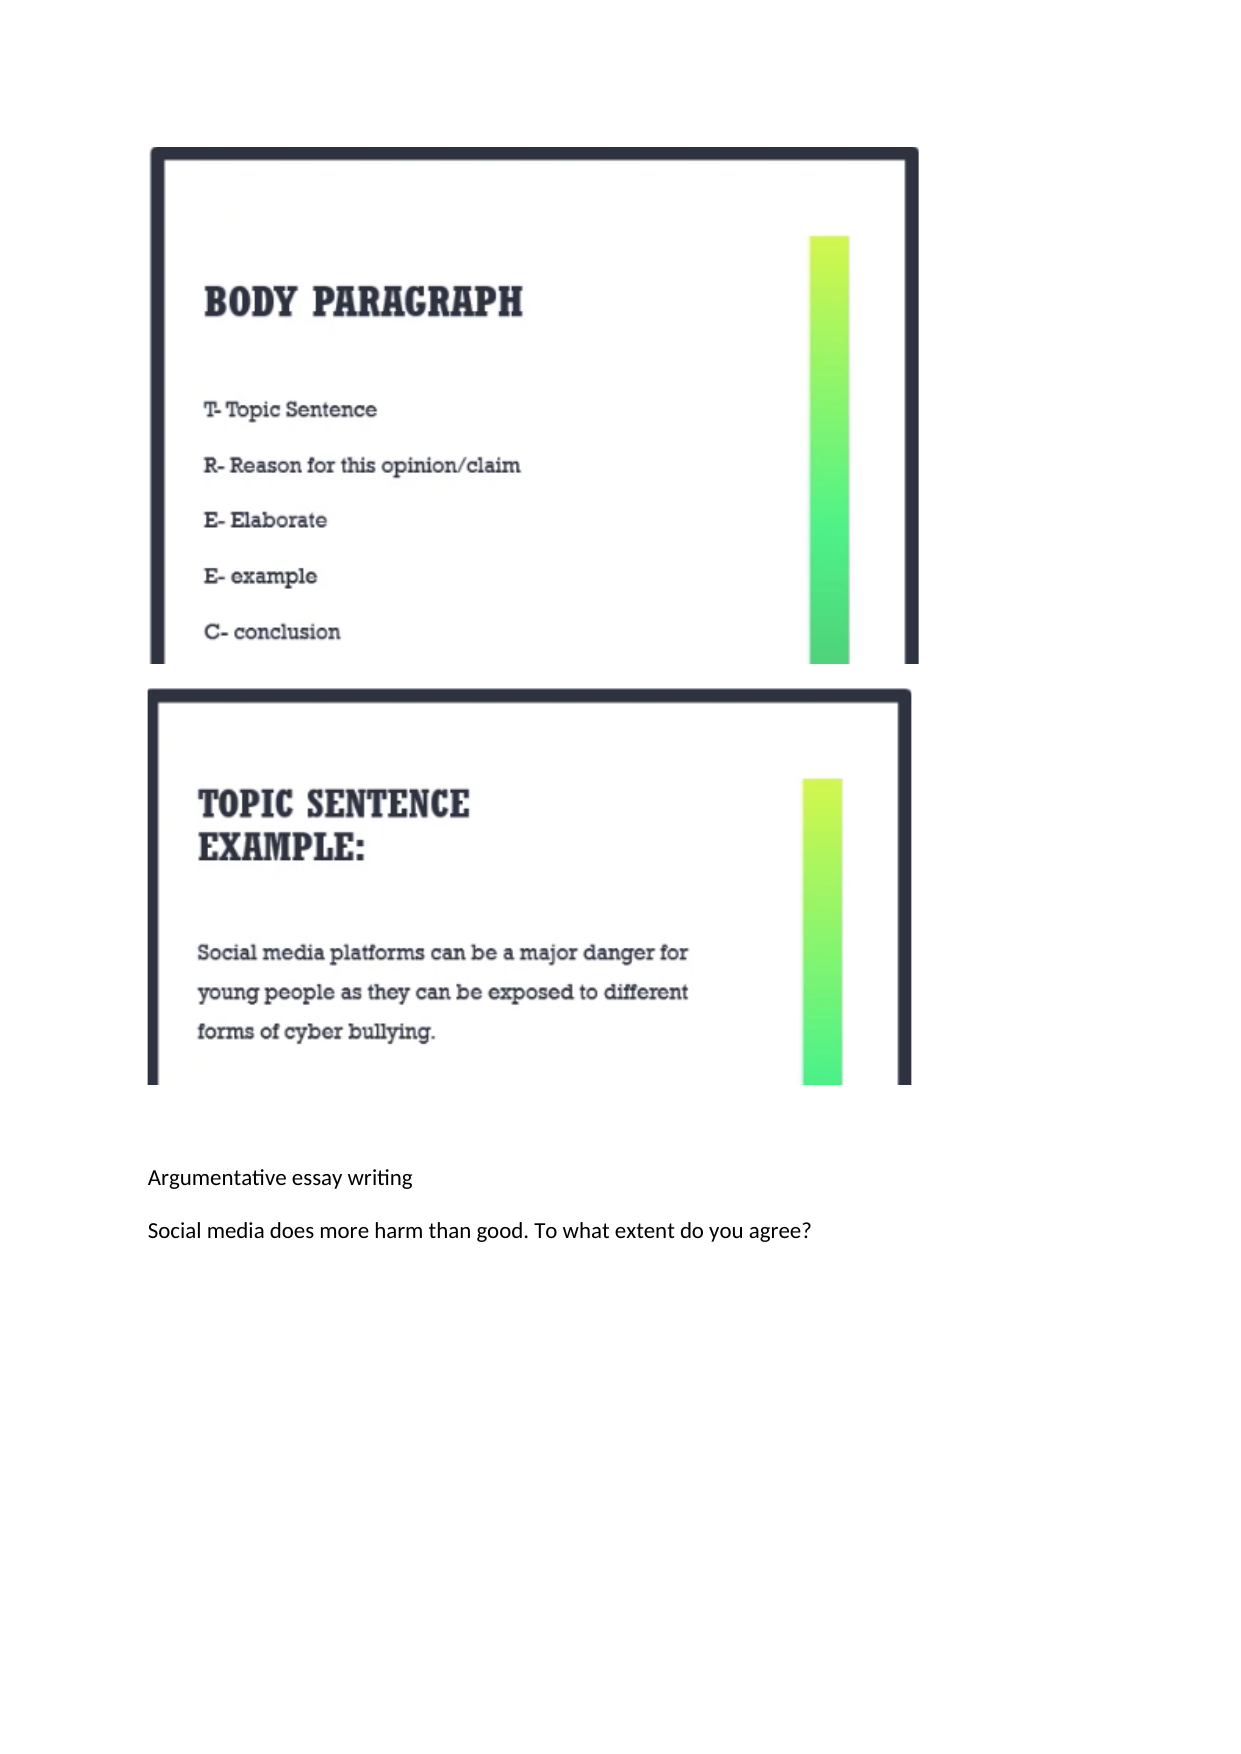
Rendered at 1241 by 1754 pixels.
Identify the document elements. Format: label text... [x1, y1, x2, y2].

text Social media does more harm than good. To what extent do you agree? [148, 1216, 1093, 1244]
picture [147, 147, 919, 664]
picture [147, 688, 912, 1085]
text Argumentative essay writing [148, 1163, 1093, 1191]
